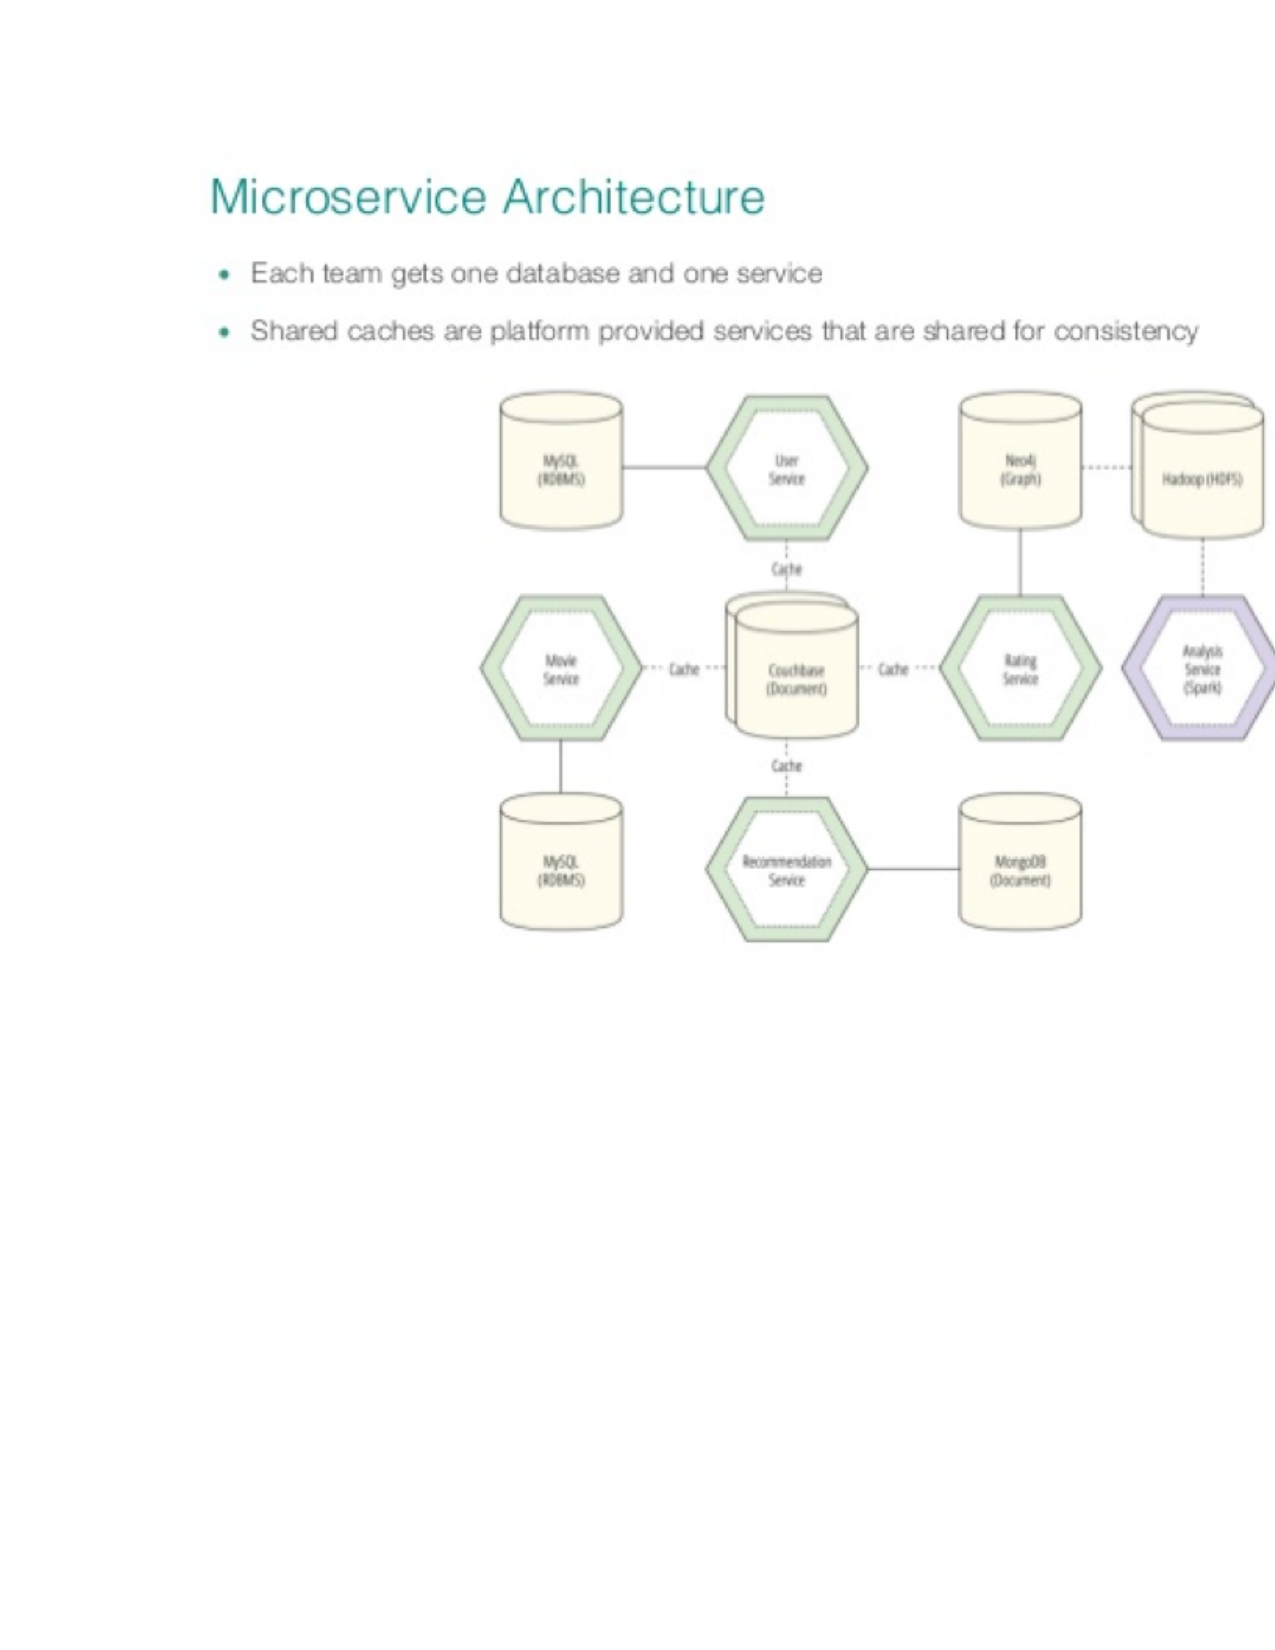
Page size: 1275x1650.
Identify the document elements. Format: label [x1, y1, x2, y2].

picture [150, 150, 1275, 977]
